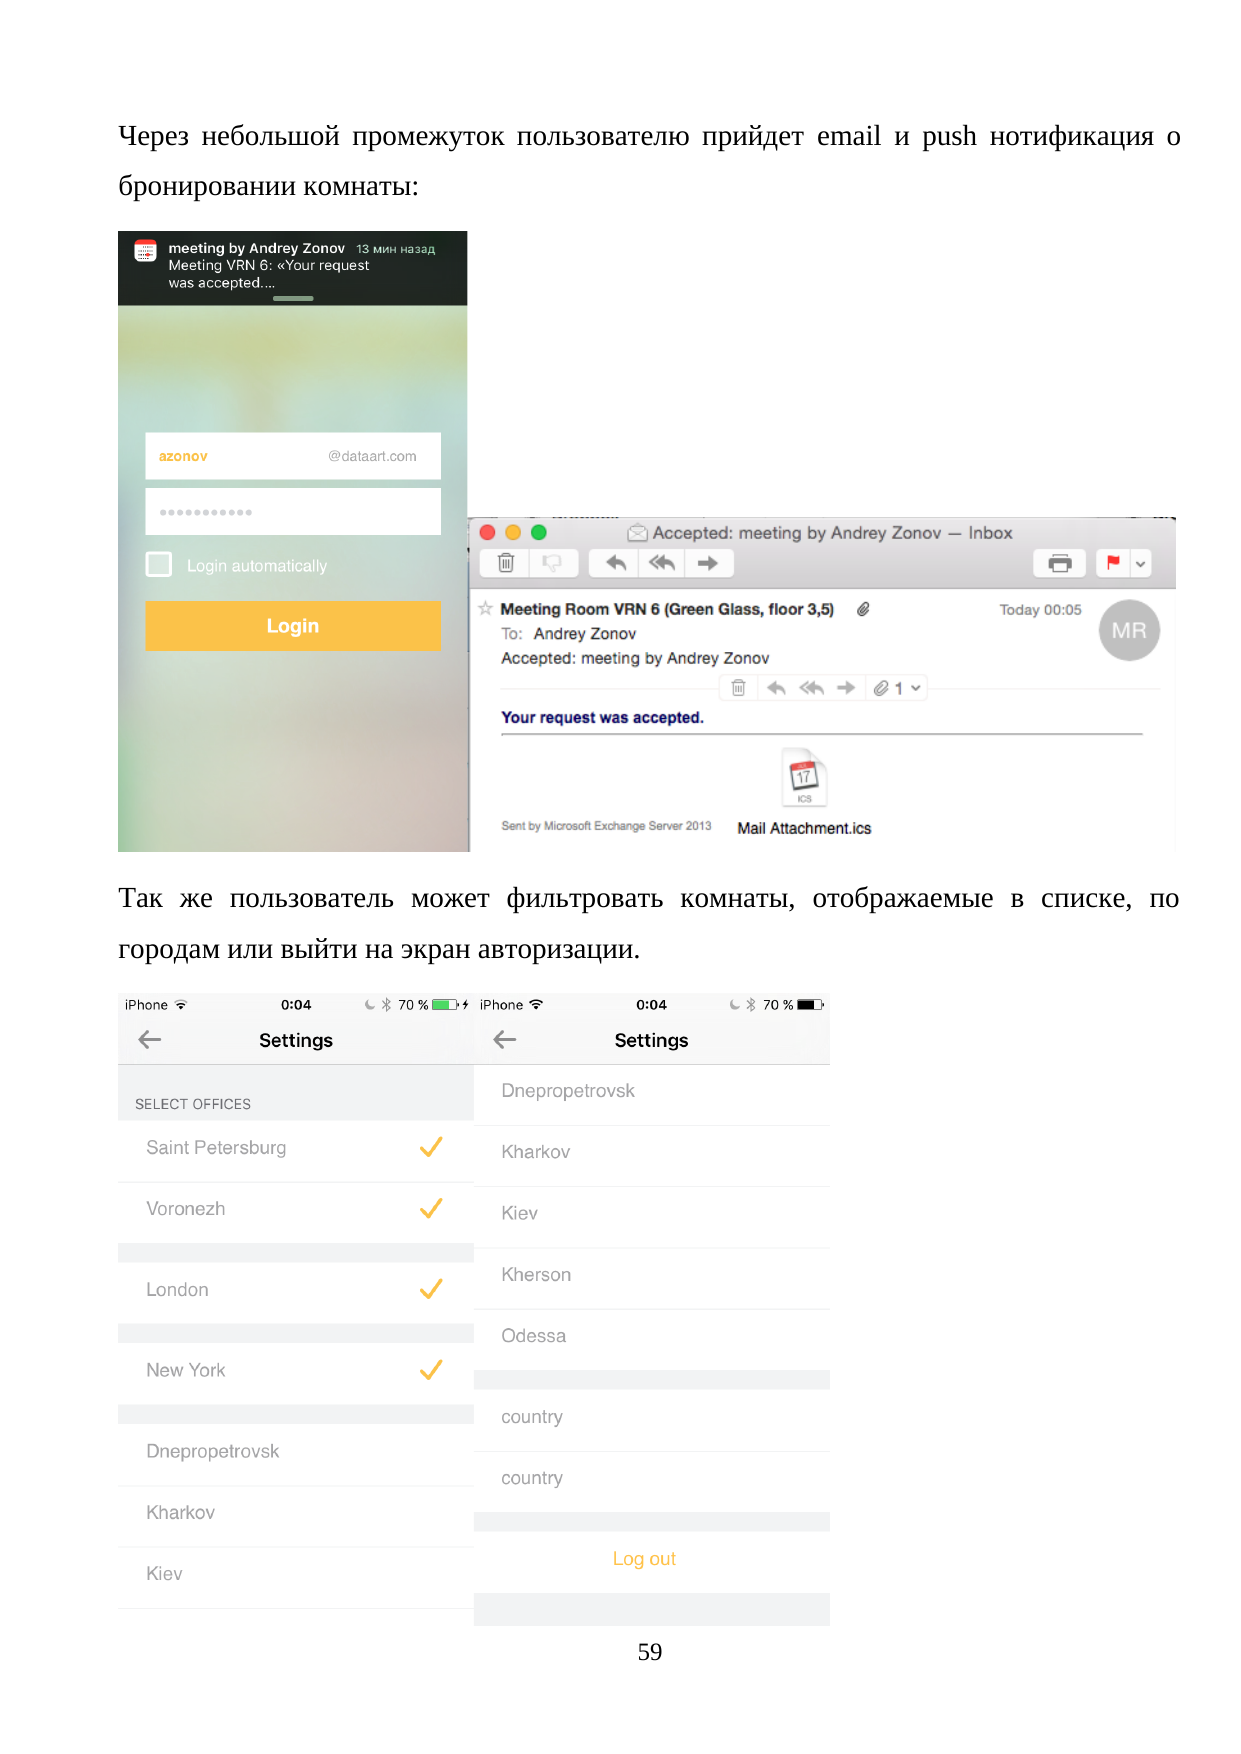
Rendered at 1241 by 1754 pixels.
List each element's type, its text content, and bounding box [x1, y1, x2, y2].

picture [118, 231, 1176, 852]
text Так же пользователь может фильтровать комнаты, отображаемые в списке, по городам или выйти на экран авторизации. [118, 881, 1181, 964]
text Через небольшой промежуток пользователю прийдет email и push нотификация о бронировании комнаты: [118, 118, 1181, 202]
picture [118, 993, 830, 1626]
